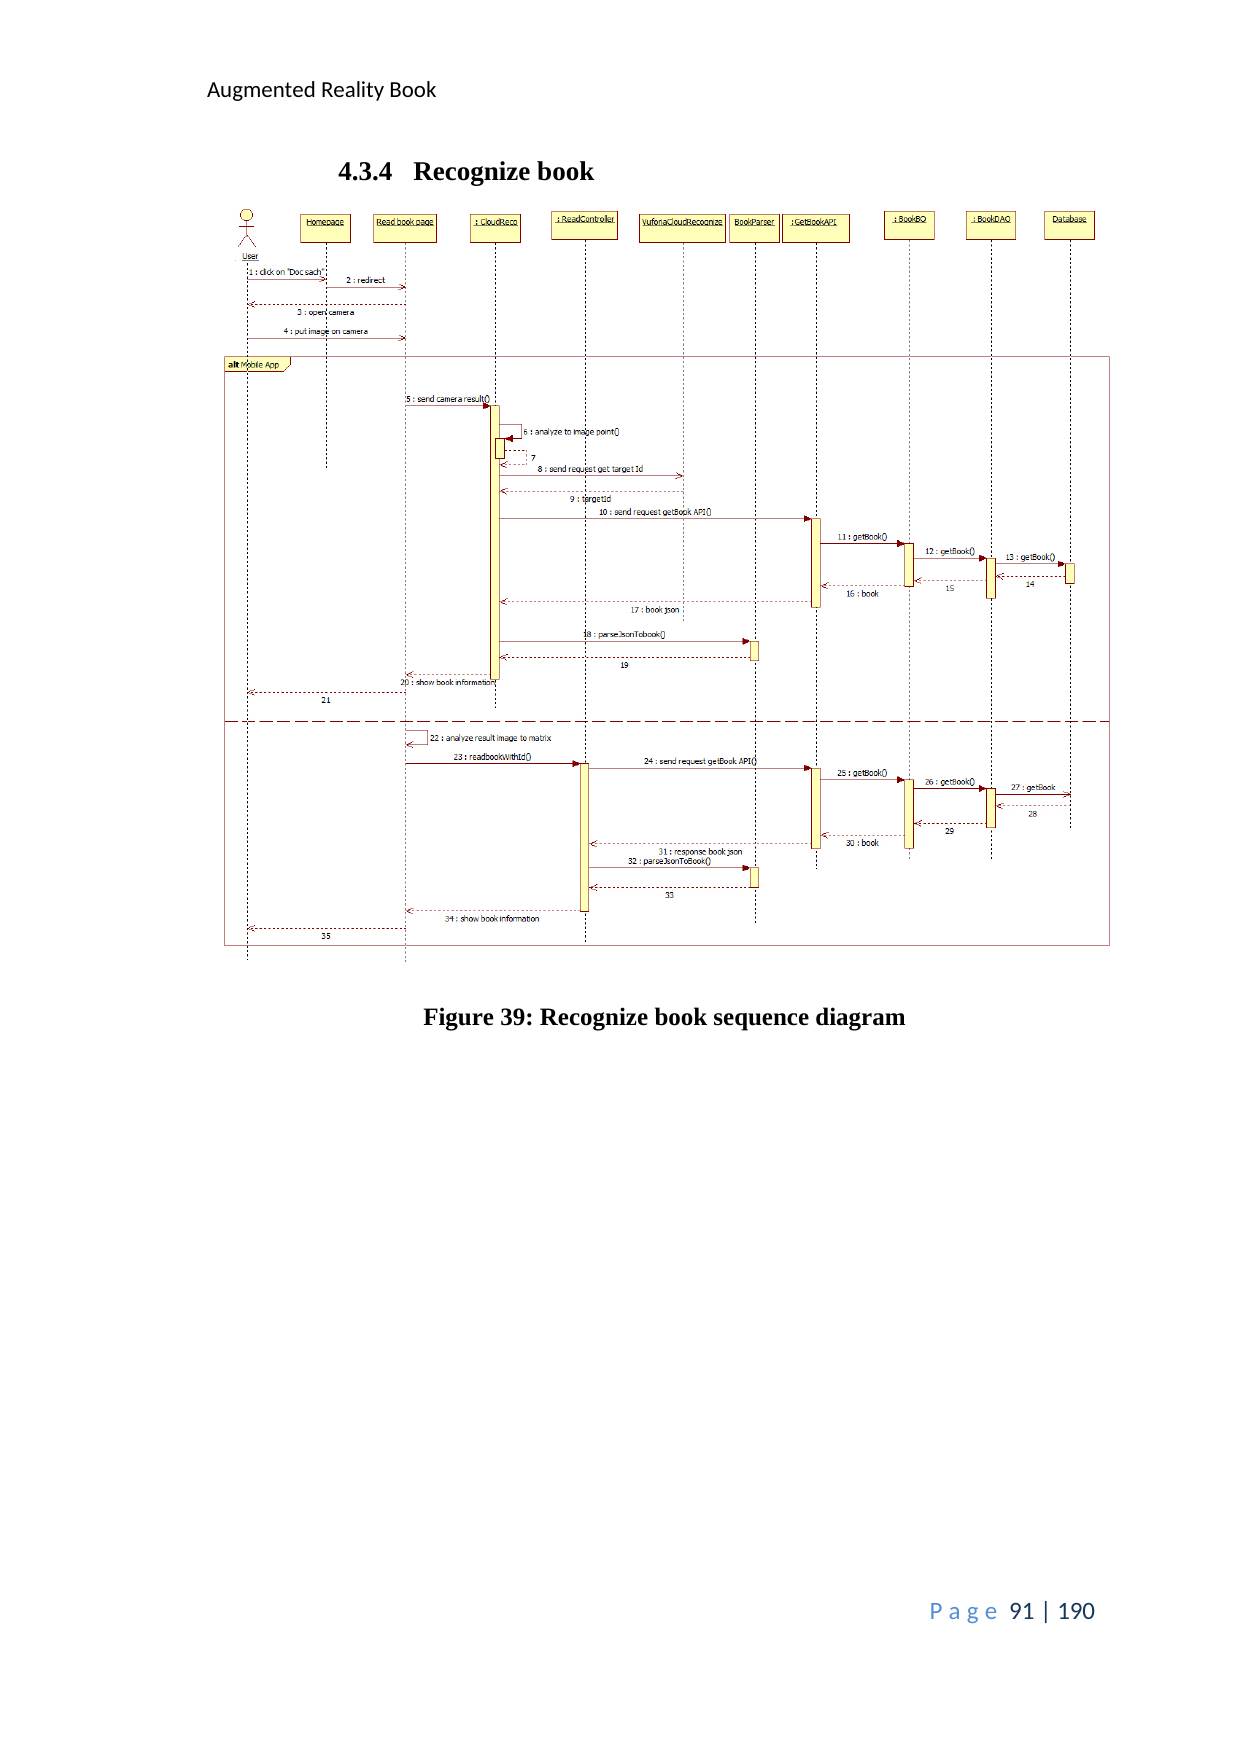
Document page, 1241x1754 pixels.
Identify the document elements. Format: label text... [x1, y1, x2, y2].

subtitle Recognize book [338, 154, 1122, 186]
text Figure 39: Recognize book sequence diagram [207, 1002, 1122, 1031]
picture [206, 194, 1123, 978]
